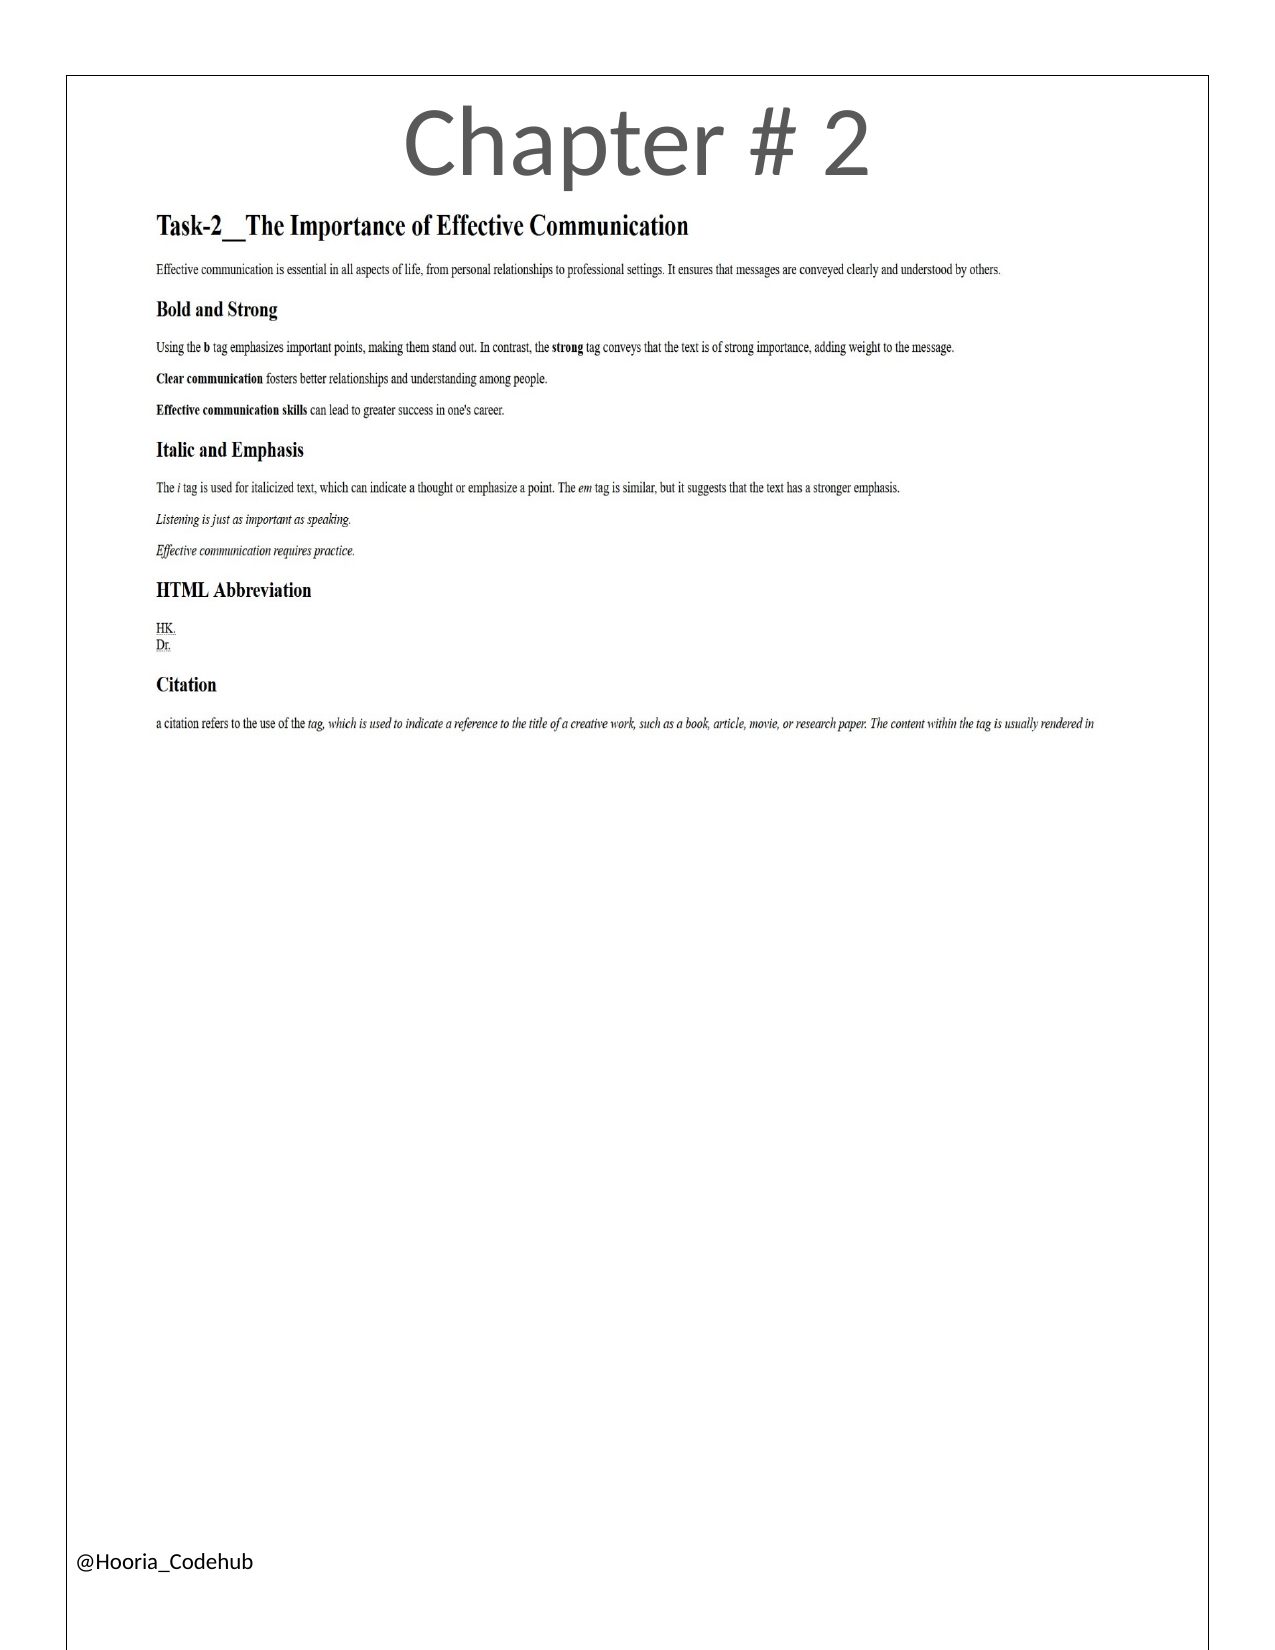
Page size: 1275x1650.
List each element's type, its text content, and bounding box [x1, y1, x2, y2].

picture [150, 202, 1125, 753]
